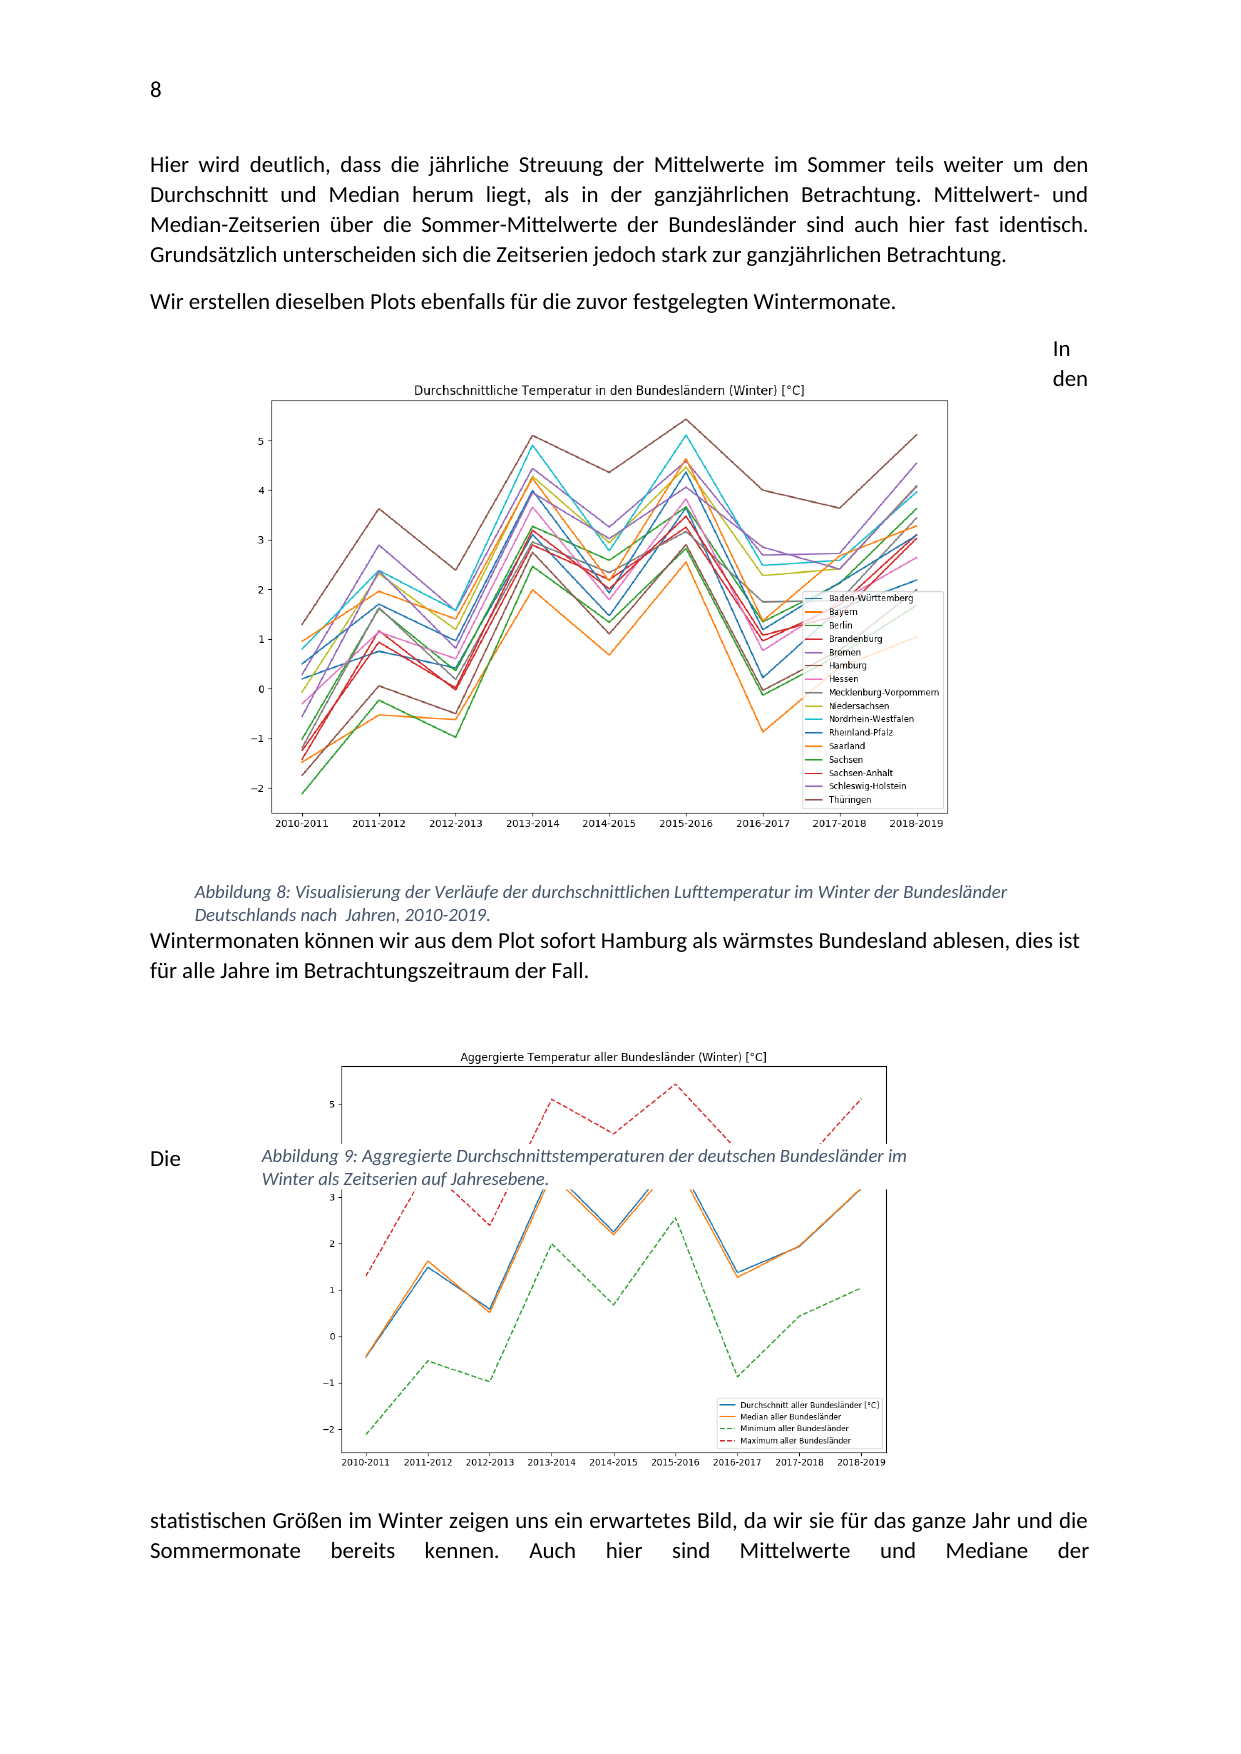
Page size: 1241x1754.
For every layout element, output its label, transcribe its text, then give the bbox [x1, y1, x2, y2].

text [150, 1144, 1090, 1564]
picture [162, 337, 1034, 871]
picture [253, 1006, 956, 1507]
text Hier wird deutlich, dass die jährliche Streuung der Mittelwerte im Sommer teils weiter um den Durchschnitt und Median herum liegt, als in der ganzjährlichen Betrachtung. Mittelwert- und Median-Zeitserien über die Sommer-Mittelwerte der Bundesländer sind auch hier fast identisch. Grundsätzlich unterscheiden sich die Zeitserien jedoch stark zur ganzjährlichen Betrachtung. [150, 150, 1090, 269]
text Wir erstellen dieselben Plots ebenfalls für die zuvor festgelegten Wintermonate. [150, 287, 1090, 316]
